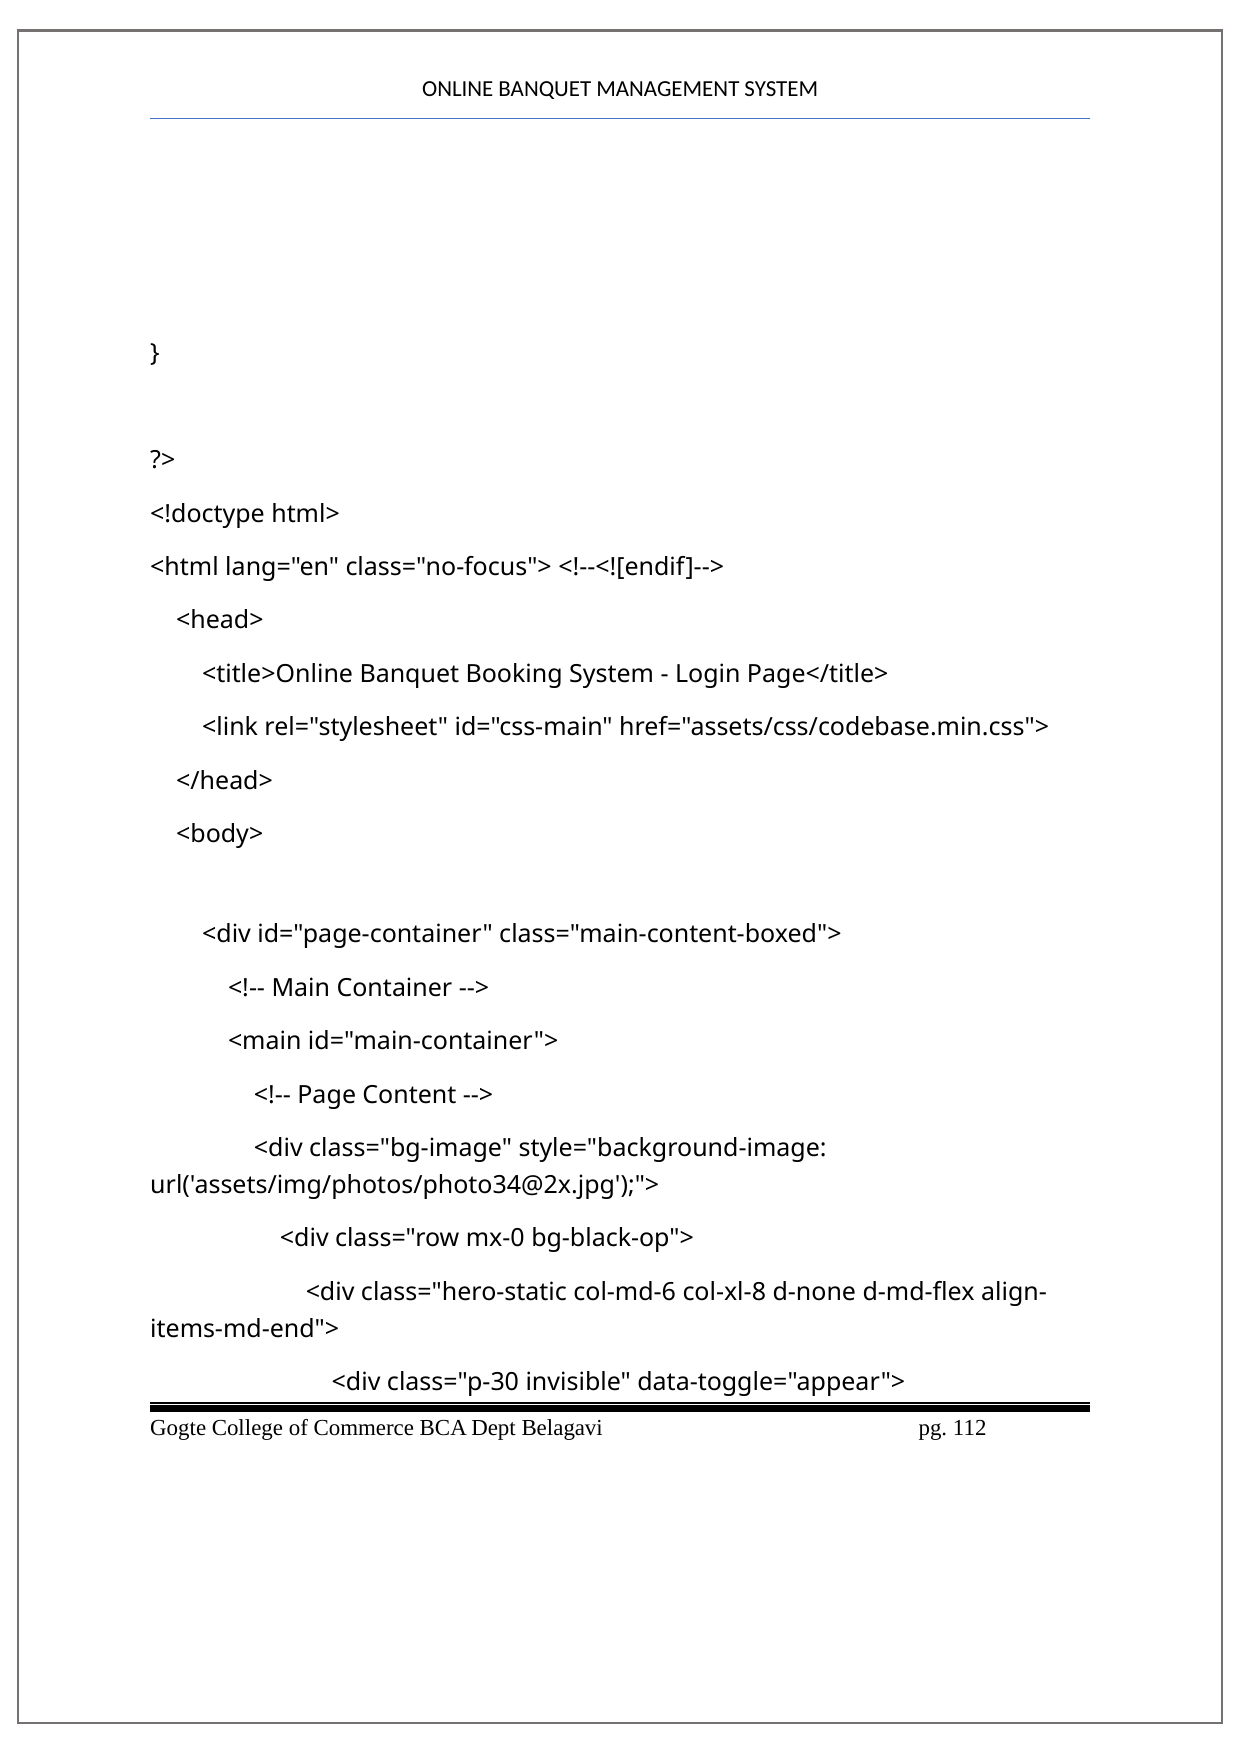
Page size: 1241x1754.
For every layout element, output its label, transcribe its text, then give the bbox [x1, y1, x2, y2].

text <html lang="en" class="no-focus"> <!--<![endif]--> [150, 549, 1090, 583]
text </head> [150, 762, 1090, 796]
text ?> [150, 442, 1090, 476]
text <body> [150, 816, 1090, 850]
text <main id="main-container"> [150, 1023, 1090, 1057]
text <head> [150, 602, 1090, 636]
text <!doctype html> [150, 495, 1090, 529]
text <div class="bg-image" style="background-image: url('assets/img/photos/photo34@2x.jpg');"> [150, 1130, 1090, 1201]
text <div id="page-container" class="main-content-boxed"> [150, 916, 1090, 950]
text <div class="row mx-0 bg-black-op"> [150, 1220, 1090, 1254]
text } [150, 335, 1090, 369]
text <div class="p-30 invisible" data-toggle="appear"> [150, 1364, 1090, 1398]
text <!-- Main Container --> [150, 969, 1090, 1004]
text <title>Online Banquet Booking System - Login Page</title> [150, 656, 1090, 689]
text <div class="hero-static col-md-6 col-xl-8 d-none d-md-flex align-items-md-end"> [150, 1273, 1090, 1344]
text <link rel="stylesheet" id="css-main" href="assets/css/codebase.min.css"> [150, 709, 1090, 743]
text <!-- Page Content --> [150, 1076, 1090, 1111]
